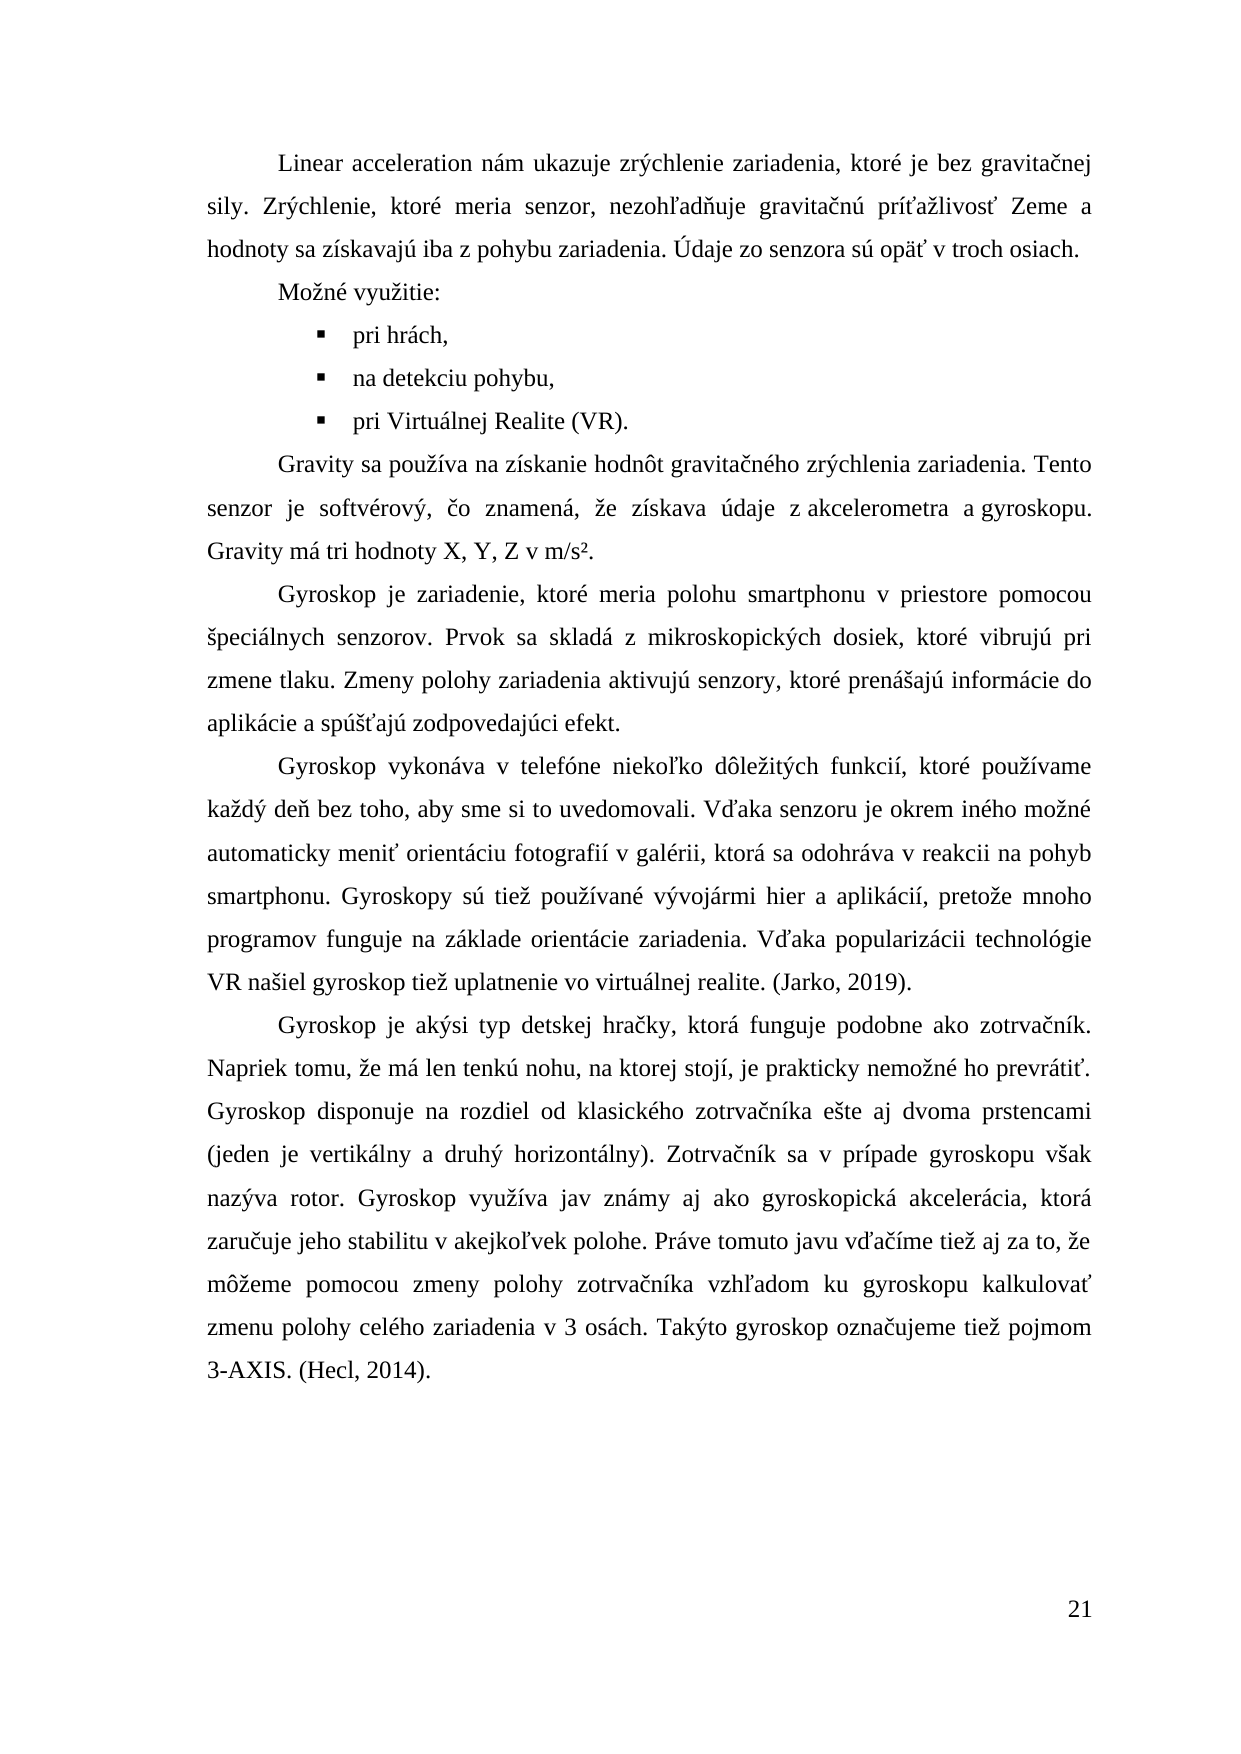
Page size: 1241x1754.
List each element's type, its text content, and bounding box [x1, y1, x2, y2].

text Linear acceleration nám ukazuje zrýchlenie zariadenia, ktoré je bez gravitačnej sily. Zrýchlenie, ktoré meria senzor, nezohľadňuje gravitačnú príťažlivosť Zeme a hodnoty sa získavajú iba z pohybu zariadenia. Údaje zo senzora sú opäť v troch osiach. [207, 148, 1092, 263]
text Gyroskop je zariadenie, ktoré meria polohu smartphonu v priestore pomocou špeciálnych senzorov. Prvok sa skladá z mikroskopických dosiek, ktoré vibrujú pri zmene tlaku. Zmeny polohy zariadenia aktivujú senzory, ktoré prenášajú informácie do aplikácie a spúšťajú zodpovedajúci efekt. [207, 579, 1092, 737]
list na detekciu pohybu, [315, 363, 1092, 392]
text Gyroskop je akýsi typ detskej hračky, ktorá funguje podobne ako zotrvačník. Napriek tomu, že má len tenkú nohu, na ktorej stojí, je prakticky nemožné ho prevrátiť. Gyroskop disponuje na rozdiel od klasického zotrvačníka ešte aj dvoma prstencami (jeden je vertikálny a druhý horizontálny). Zotrvačník sa v prípade gyroskopu však nazýva rotor. Gyroskop využíva jav známy aj ako gyroskopická akcelerácia, ktorá zaručuje jeho stabilitu v akejkoľvek polohe. Práve tomuto javu vďačíme tiež aj za to, že môžeme pomocou zmeny polohy zotrvačníka vzhľadom ku gyroskopu kalkulovať zmenu polohy celého zariadenia v 3 osách. Takýto gyroskop označujeme tiež pojmom 3-AXIS.. [207, 1010, 1092, 1384]
text Možné využitie: [207, 277, 1092, 306]
list pri Virtuálnej Realite (VR). [315, 406, 1092, 435]
text Gyroskop vykonáva v telefóne niekoľko dôležitých funkcií, ktoré používame každý deň bez toho, aby sme si to uvedomovali. Vďaka senzoru je okrem iného možné automaticky meniť orientáciu fotografií v galérii, ktorá sa odohráva v reakcii na pohyb smartphonu. Gyroskopy sú tiež používané vývojármi hier a aplikácií, pretože mnoho programov funguje na základe orientácie zariadenia. Vďaka popularizácii technológie VR našiel gyroskop tiež uplatnenie vo virtuálnej realite.. [207, 751, 1092, 996]
text Gravity sa používa na získanie hodnôt gravitačného zrýchlenia zariadenia. Tento senzor je softvérový, čo znamená, že získava údaje z akcelerometra a gyroskopu. Gravity má tri hodnoty X, Y, Z v m/s². [207, 449, 1092, 564]
list pri hrách, [315, 320, 1092, 349]
